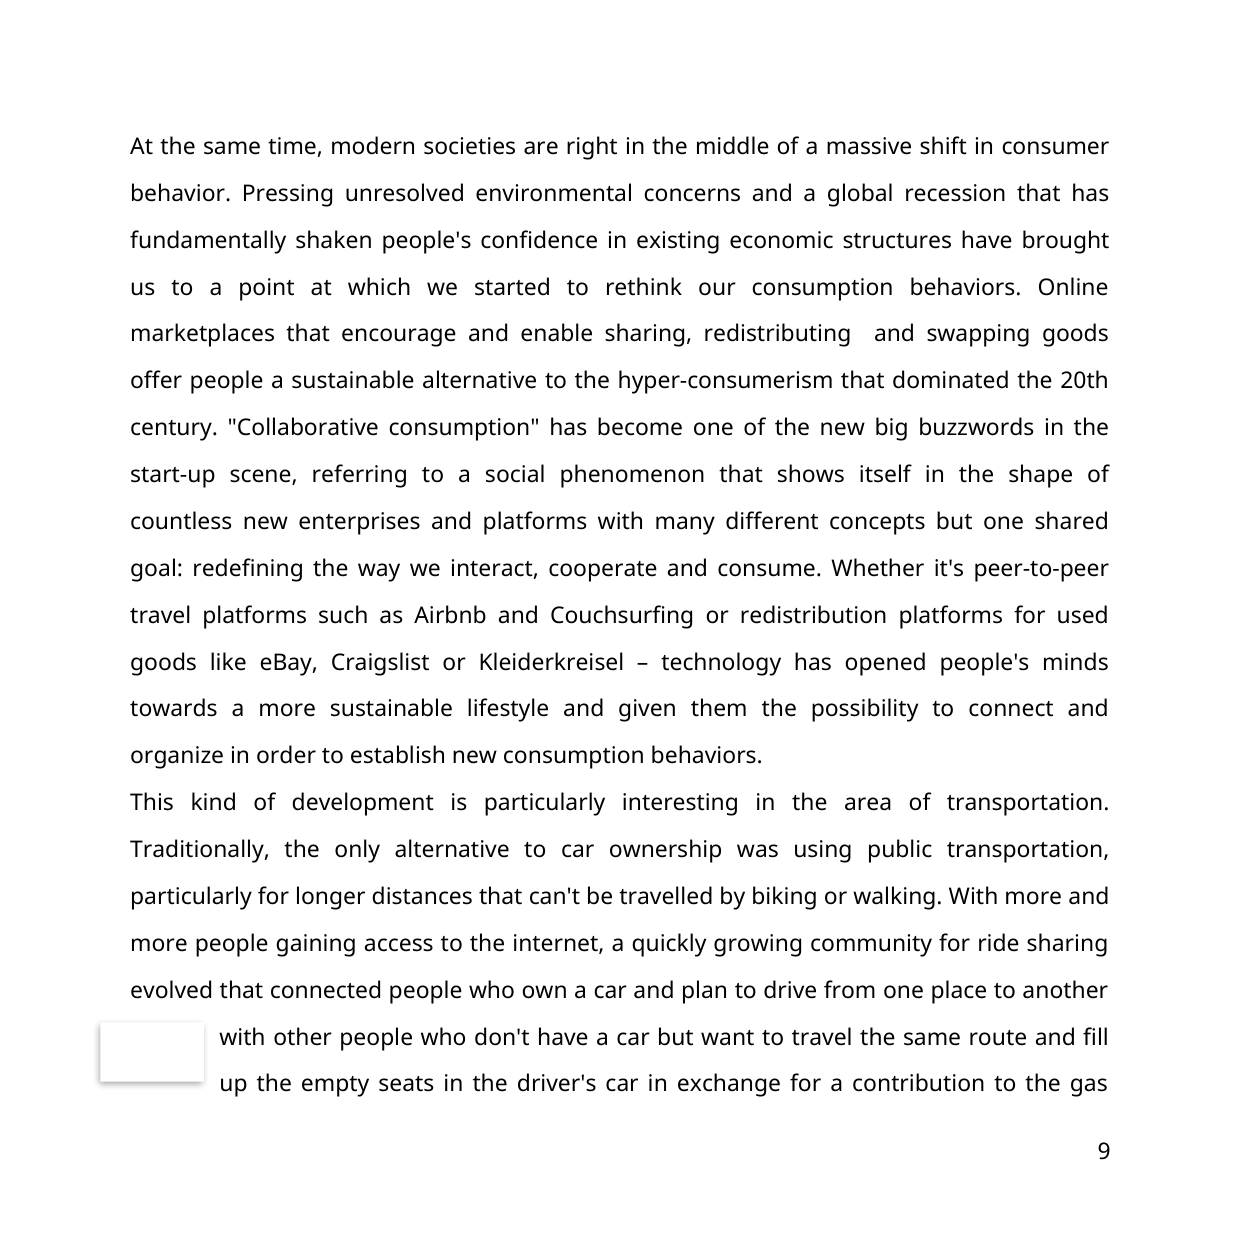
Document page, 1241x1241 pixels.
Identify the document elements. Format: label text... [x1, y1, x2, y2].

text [130, 786, 1110, 1099]
text At the same time, modern societies are right in the middle of a massive shift in consumer behavior. Pressing unresolved environmental concerns and a global recession that has fundamentally shaken people's confidence in existing economic structures have brought us to a point at which we started to rethink our consumption behaviors. Online marketplaces that encourage and enable sharing, redistributing and swapping goods offer people a sustainable alternative to the hyper-consumerism that dominated the 20th century. "Collaborative consumption" has become one of the new big buzzwords in the start-up scene, referring to a social phenomenon that shows itself in the shape of countless new enterprises and platforms with many different concepts but one shared goal: redefining the way we interact, cooperate and consume. Whether it's peer-to-peer travel platforms such as Airbnb and Couchsurfing or redistribution platforms for used goods like eBay, Craigslist or Kleiderkreisel – technology has opened people's minds towards a more sustainable lifestyle and given them the possibility to connect and organize in order to establish new consumption behaviors. [130, 130, 1110, 771]
